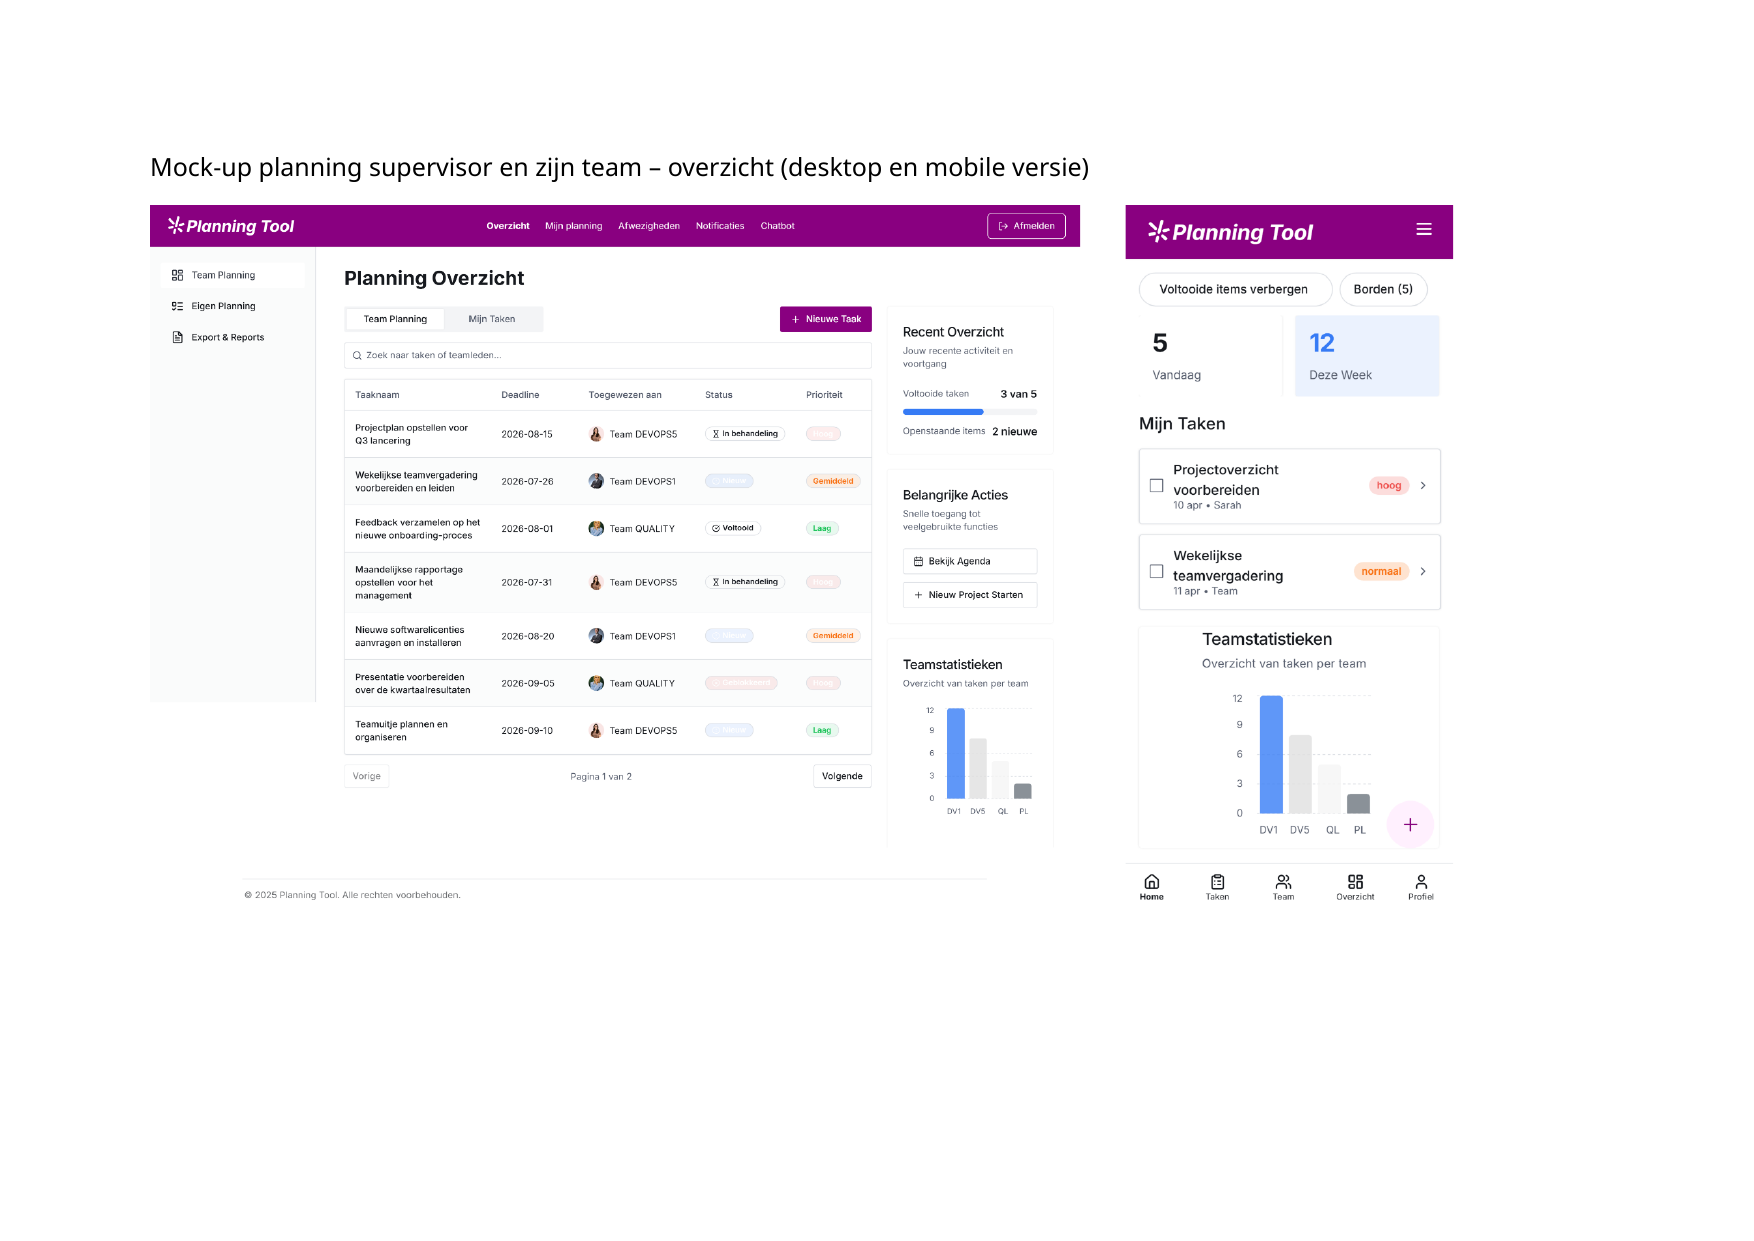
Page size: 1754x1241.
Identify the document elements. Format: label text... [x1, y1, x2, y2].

picture [1125, 205, 1454, 915]
text Mock-up planning supervisor en zijn team – overzicht (desktop en mobile versie) [150, 150, 1604, 184]
picture [150, 205, 1081, 915]
